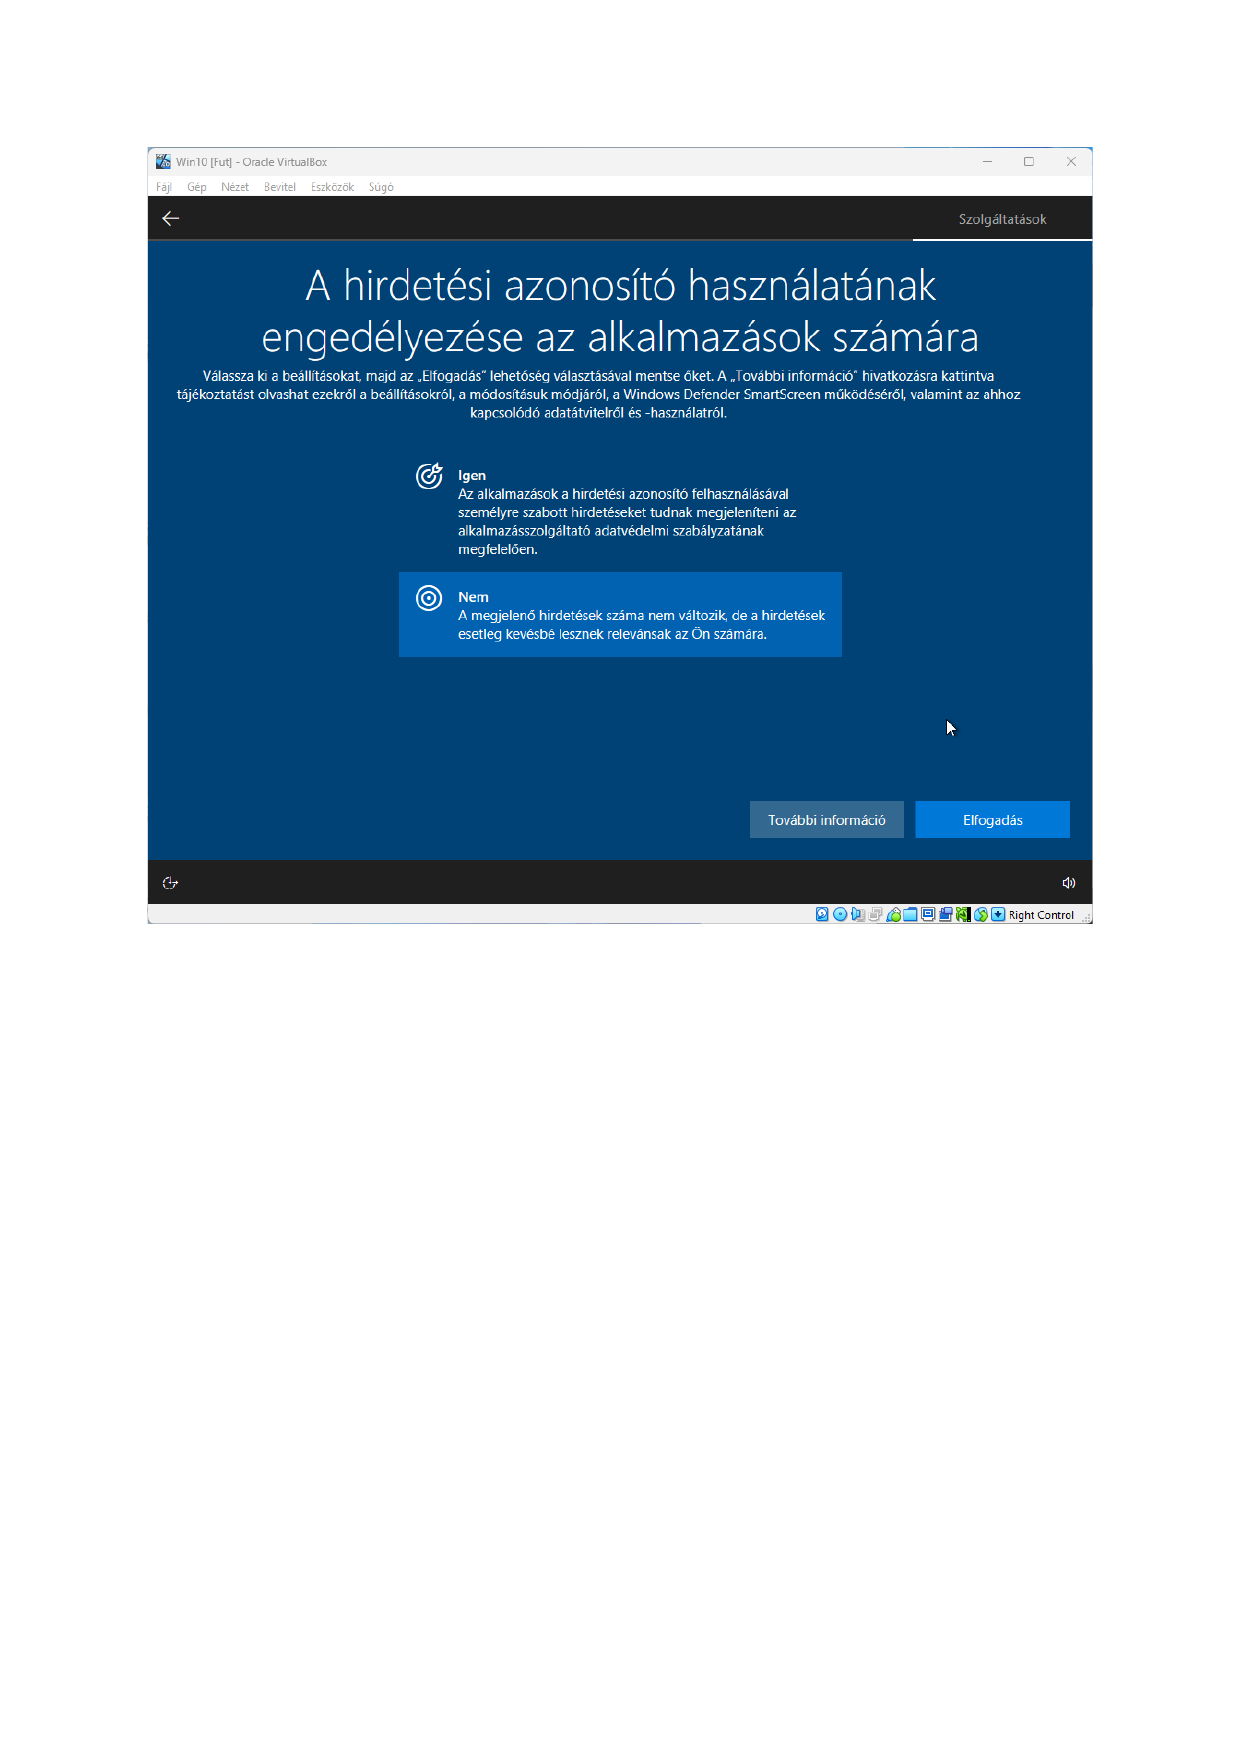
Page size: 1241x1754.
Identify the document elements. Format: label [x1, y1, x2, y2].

picture [147, 147, 1093, 924]
